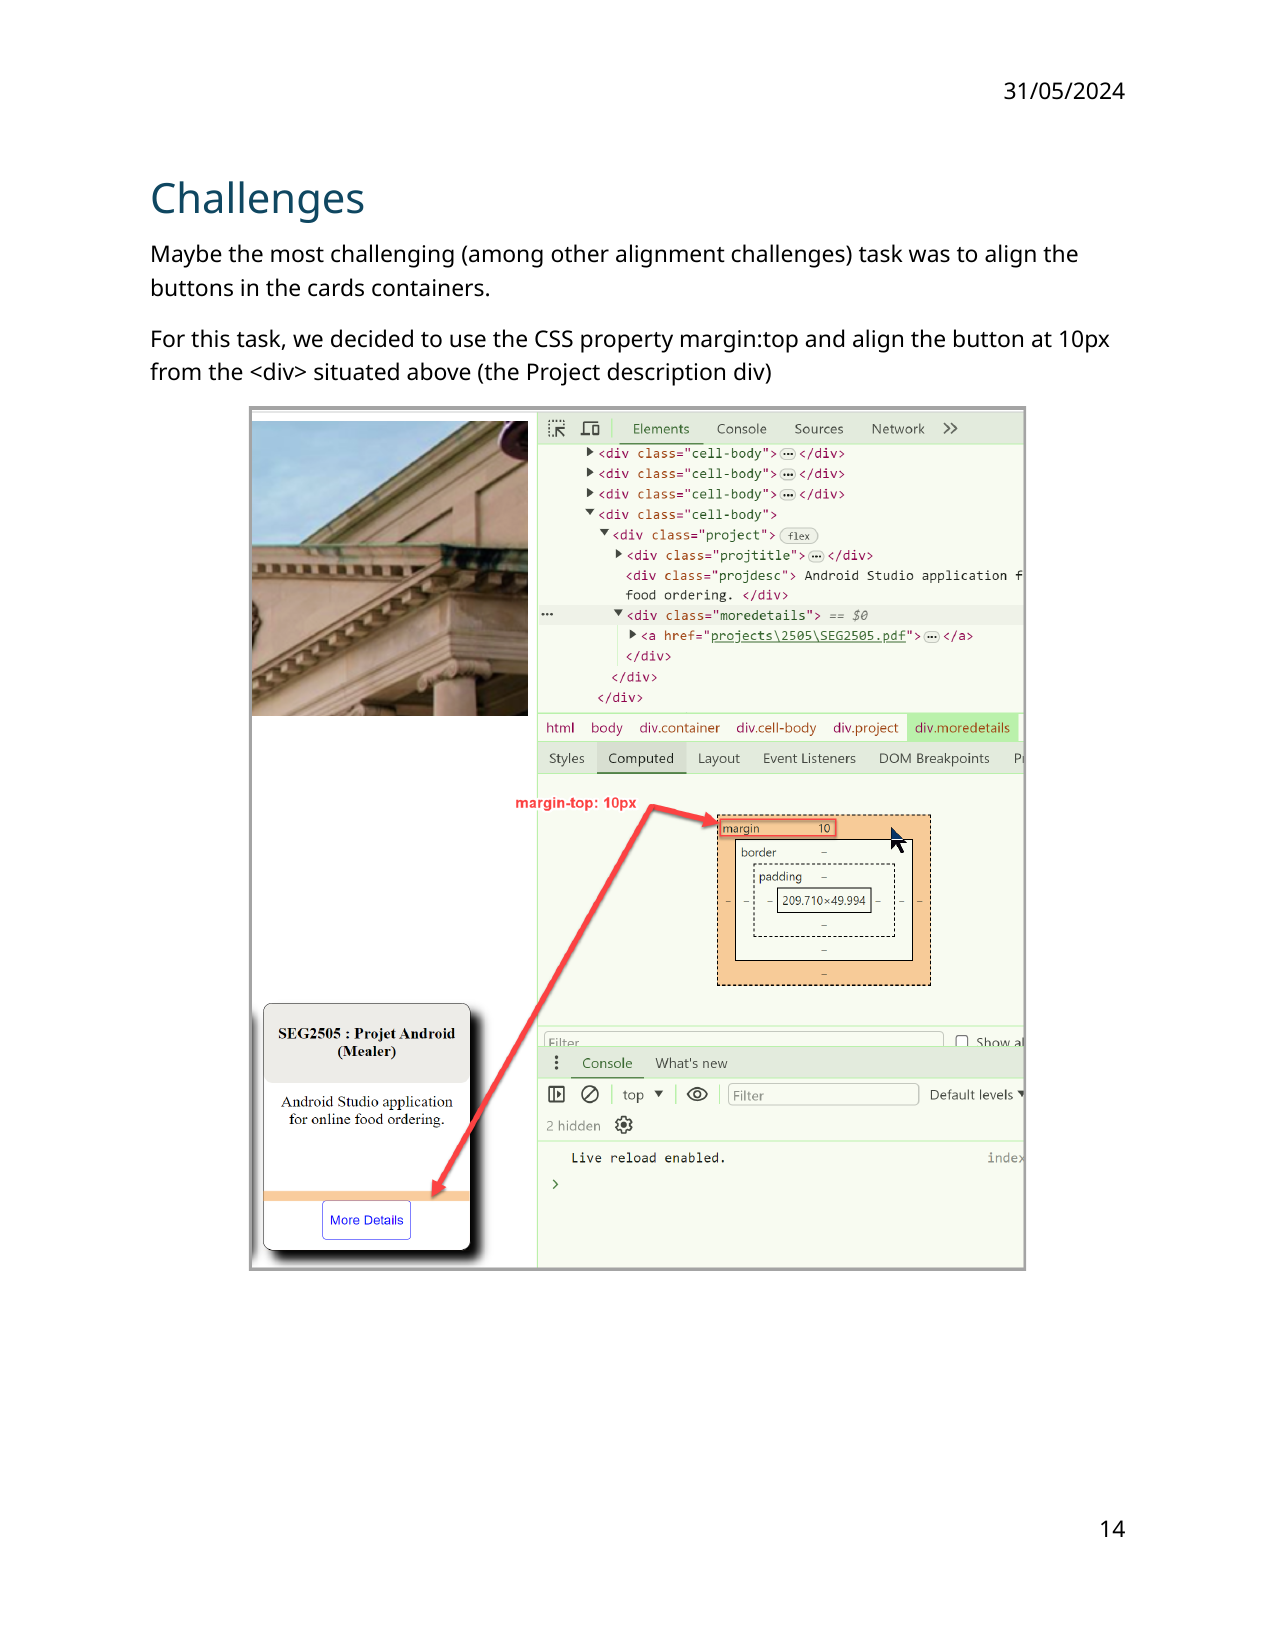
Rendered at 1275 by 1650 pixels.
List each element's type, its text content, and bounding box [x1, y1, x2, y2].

text Maybe the most challenging (among other alignment challenges) task was to align the buttons in the cards containers. [150, 238, 1125, 303]
text For this task, we decided to use the CSS property margin:top and align the button at 10px from the <div> situated above (the Project description div) [150, 322, 1125, 387]
picture [248, 406, 1027, 1271]
subtitle Challenges [150, 169, 1125, 226]
